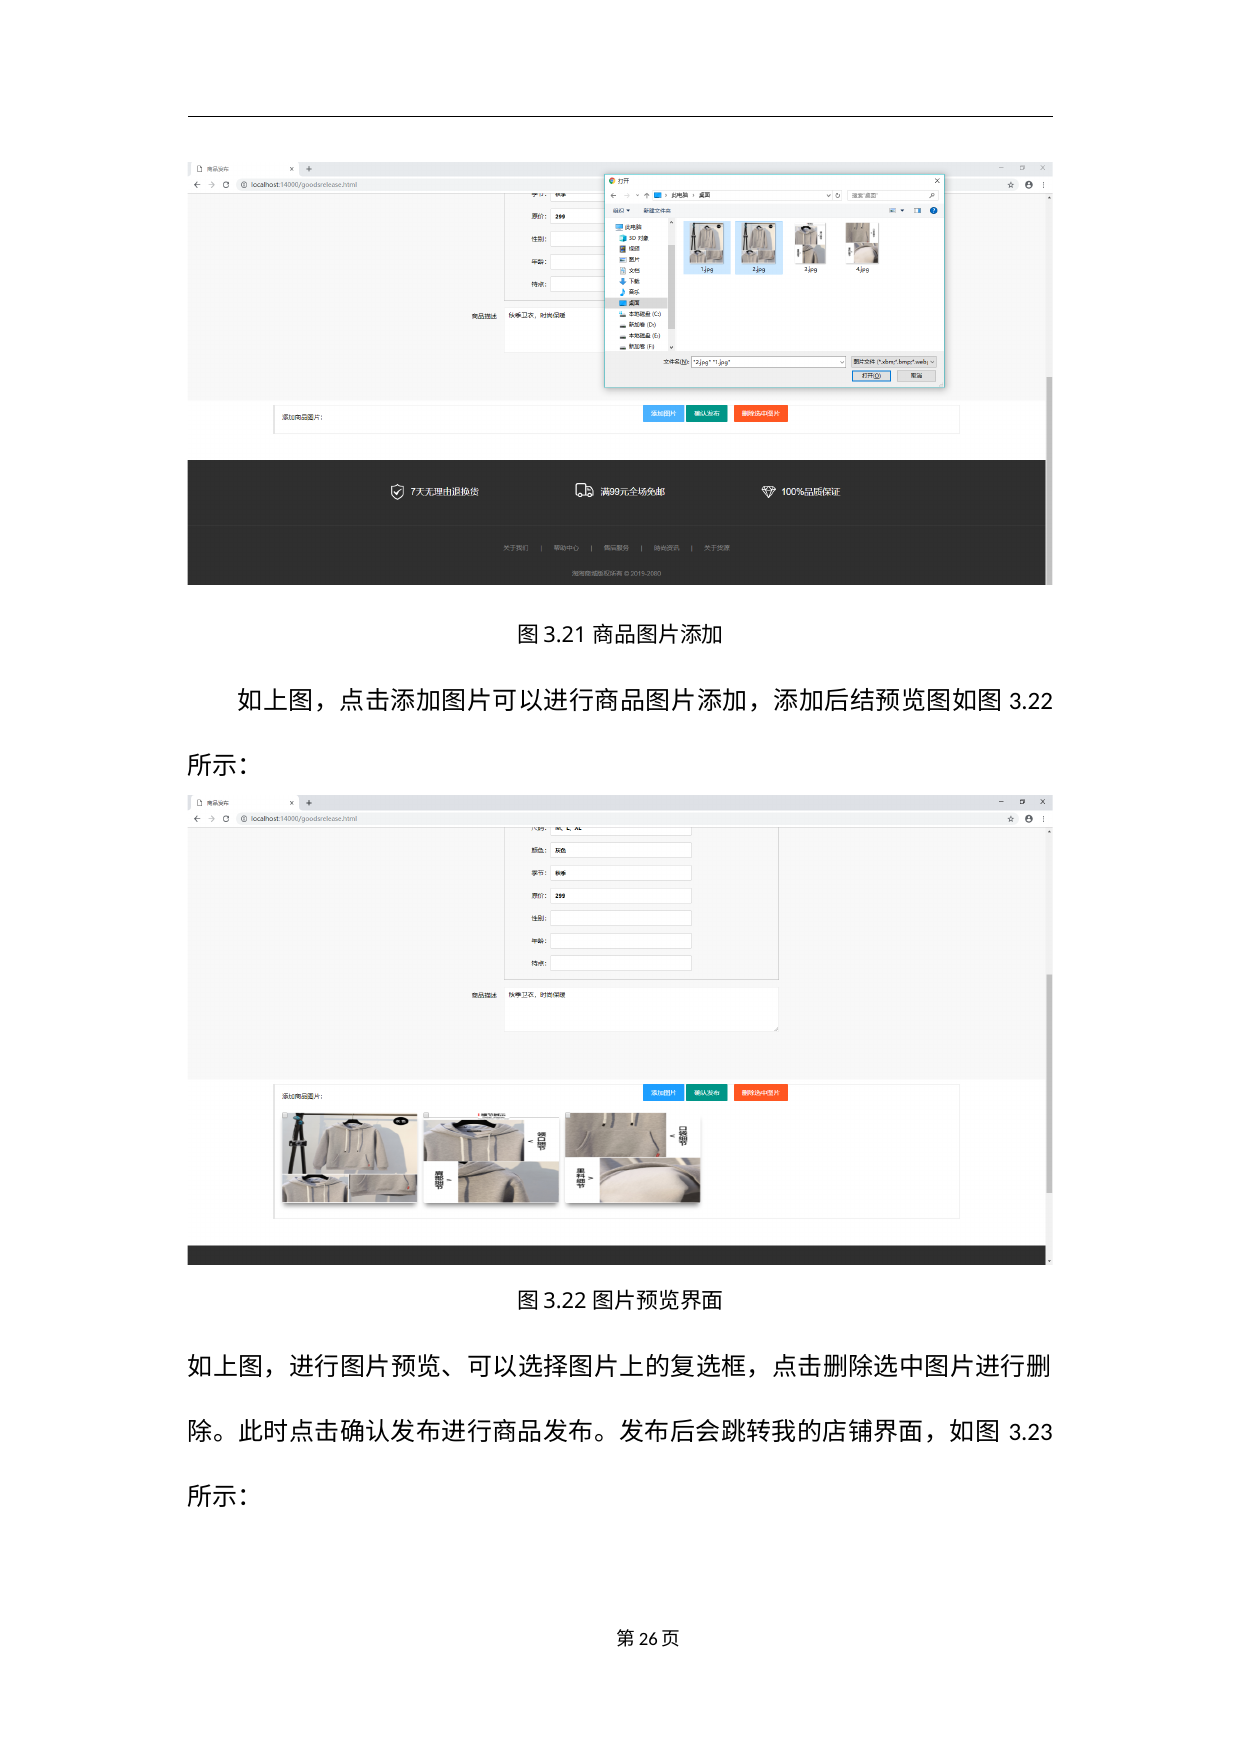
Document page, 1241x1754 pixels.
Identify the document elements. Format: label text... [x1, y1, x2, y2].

picture [187, 795, 1053, 1265]
picture [187, 162, 1053, 585]
text 如上图，进行图片预览、可以选择图片上的复选框，点击删除选中图片进行删除。此时点击确认发布进行商品发布。发布后会跳转我的店铺界面，如图3.23所示： [187, 1332, 1053, 1527]
text 图3.22 图片预览界面 [187, 1265, 1053, 1316]
text 图3.21 商品图片添加 [187, 585, 1053, 649]
text 如上图，点击添加图片可以进行商品图片添加，添加后结预览图如图3.22所示： [187, 666, 1053, 795]
